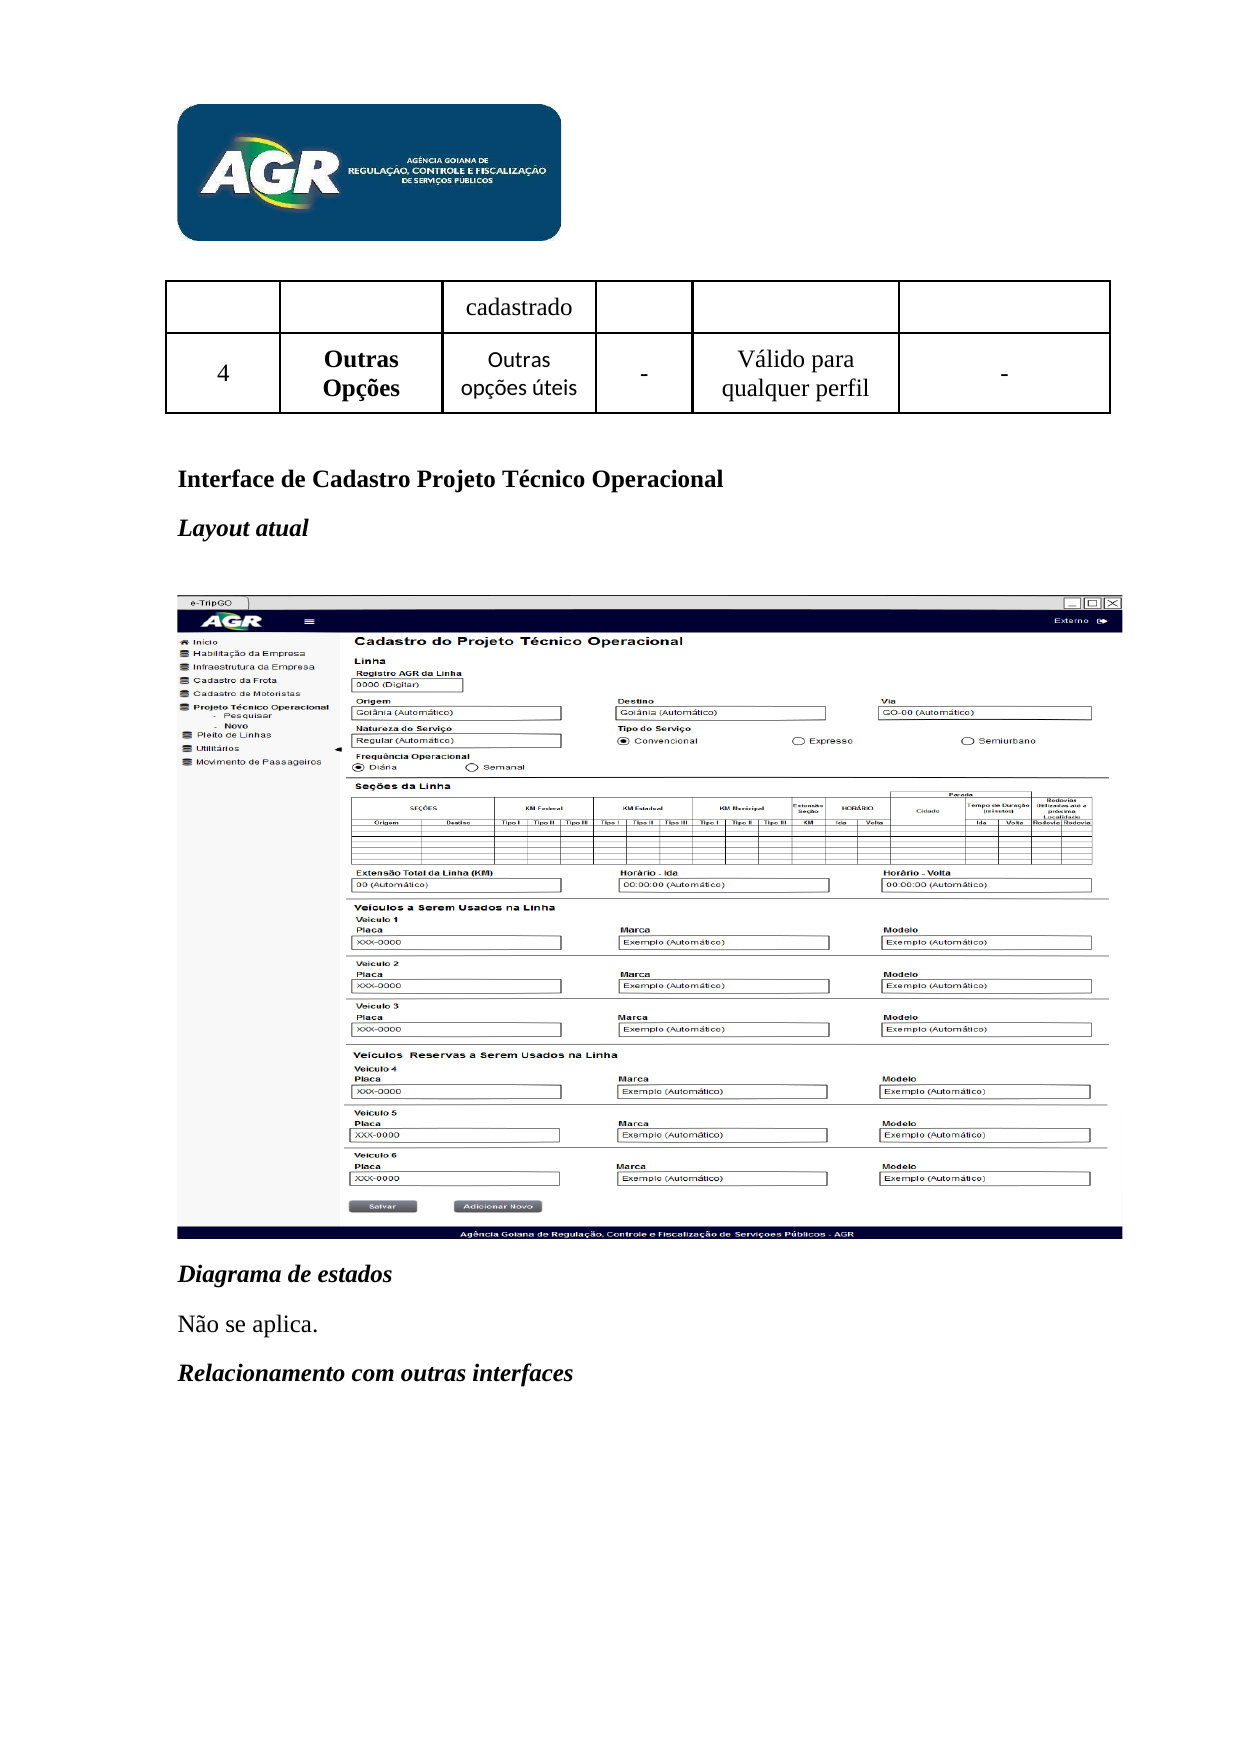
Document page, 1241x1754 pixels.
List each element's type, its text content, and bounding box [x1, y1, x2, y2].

text Interface de Cadastro Projeto Técnico Operacional [177, 464, 1122, 492]
picture [177, 104, 562, 241]
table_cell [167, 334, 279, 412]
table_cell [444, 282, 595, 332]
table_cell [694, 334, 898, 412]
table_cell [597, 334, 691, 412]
picture [177, 595, 1123, 1239]
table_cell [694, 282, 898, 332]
text Relacionamento com outras interfaces [177, 1358, 1122, 1387]
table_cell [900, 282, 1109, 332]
text Não se aplica. [177, 1309, 1122, 1338]
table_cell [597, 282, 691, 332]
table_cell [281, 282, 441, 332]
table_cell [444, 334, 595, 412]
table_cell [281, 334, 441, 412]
text Layout atual [177, 513, 1122, 542]
text Diagrama de estados [177, 1259, 1122, 1288]
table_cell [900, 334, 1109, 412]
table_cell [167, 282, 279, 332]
